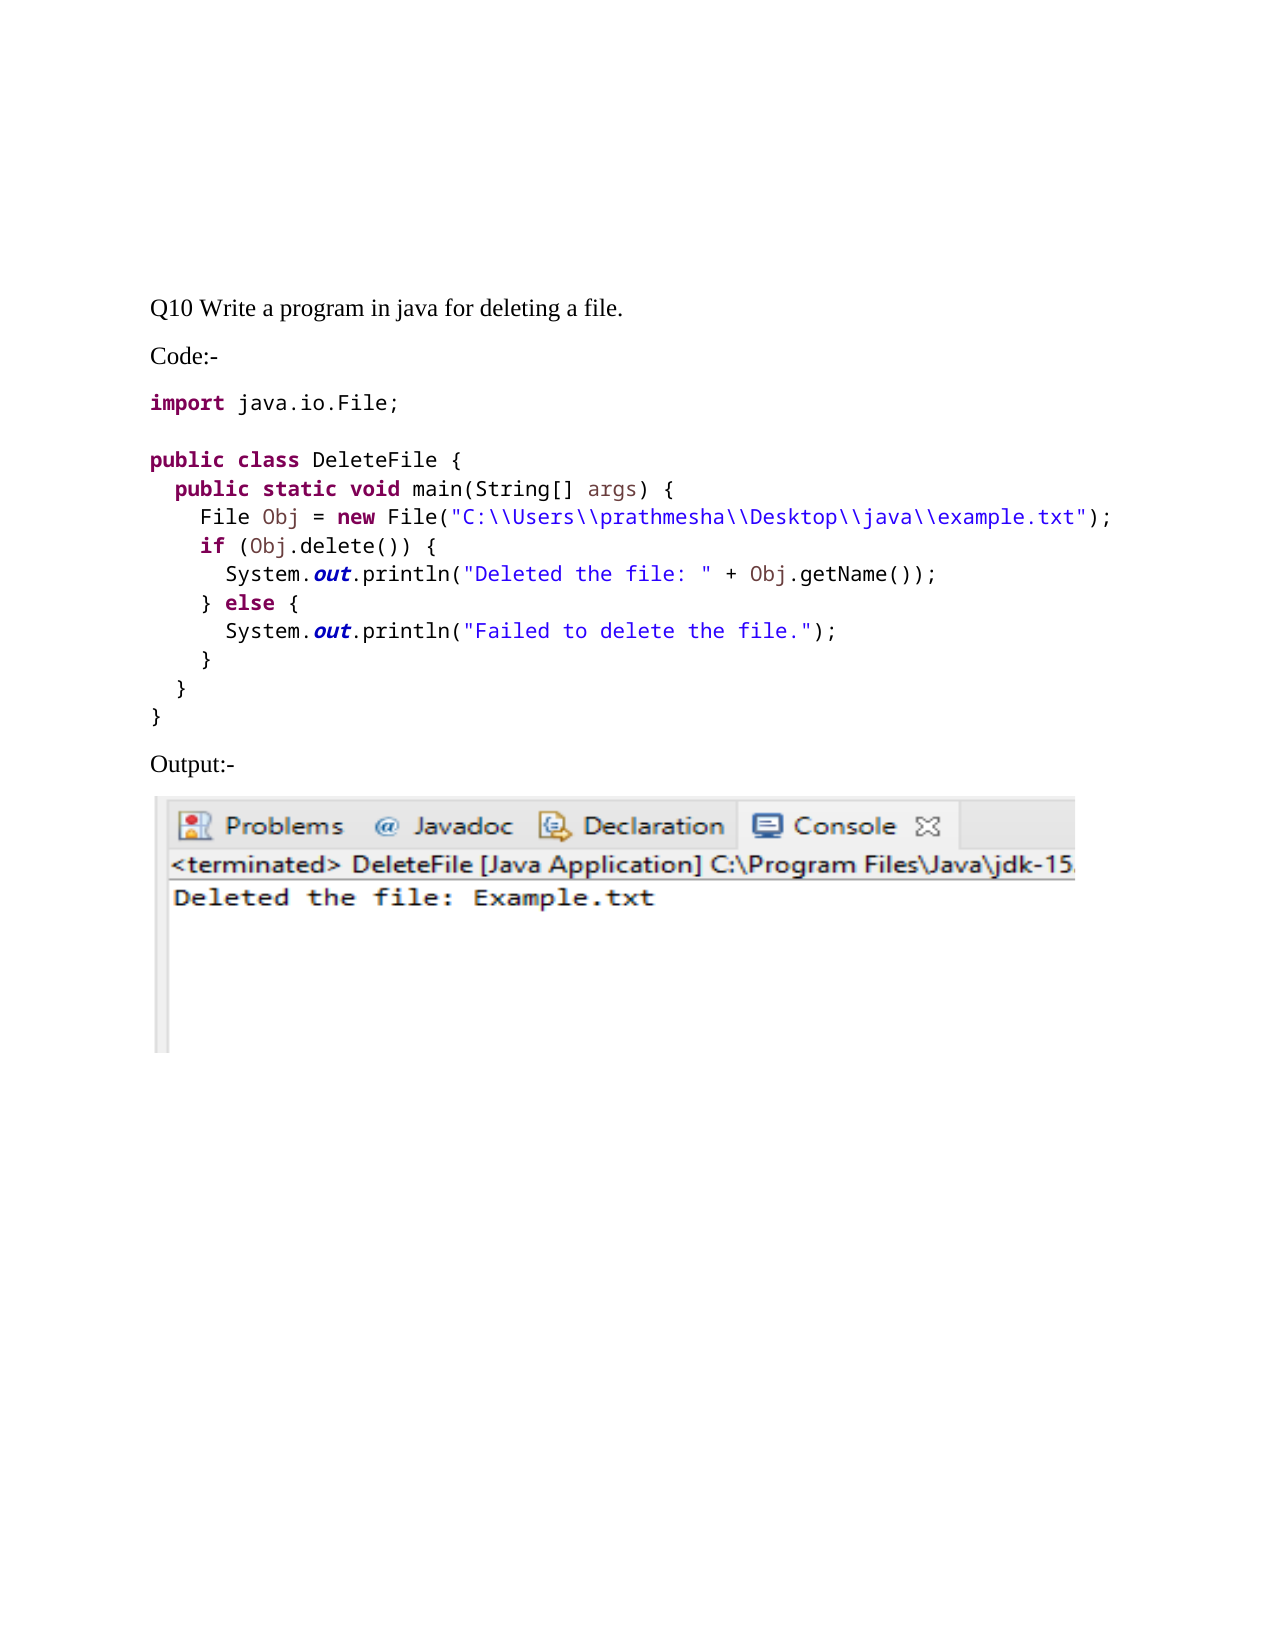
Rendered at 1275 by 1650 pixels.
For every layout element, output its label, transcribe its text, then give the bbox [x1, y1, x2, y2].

text public static void main(String[] args) { [150, 474, 1125, 502]
text System.out.println("Failed to delete the file."); [150, 616, 1125, 644]
text } [150, 701, 1125, 730]
text Output:- [150, 749, 1125, 777]
text import java.io.File; [150, 388, 1125, 417]
text } else { [150, 588, 1125, 616]
picture [150, 796, 1076, 1053]
text Q10 Write a program in java for deleting a file. [150, 293, 1125, 322]
text File Obj = new File("C:\\Users\\prathmesha\\Desktop\\java\\example.txt"); [150, 502, 1125, 531]
text } [150, 673, 1125, 701]
text if (Obj.delete()) { [150, 531, 1125, 559]
text Code:- [150, 341, 1125, 369]
text public class DeleteFile { [150, 445, 1125, 474]
text } [150, 644, 1125, 673]
text System.out.println("Deleted the file: " + Obj.getName()); [150, 559, 1125, 588]
